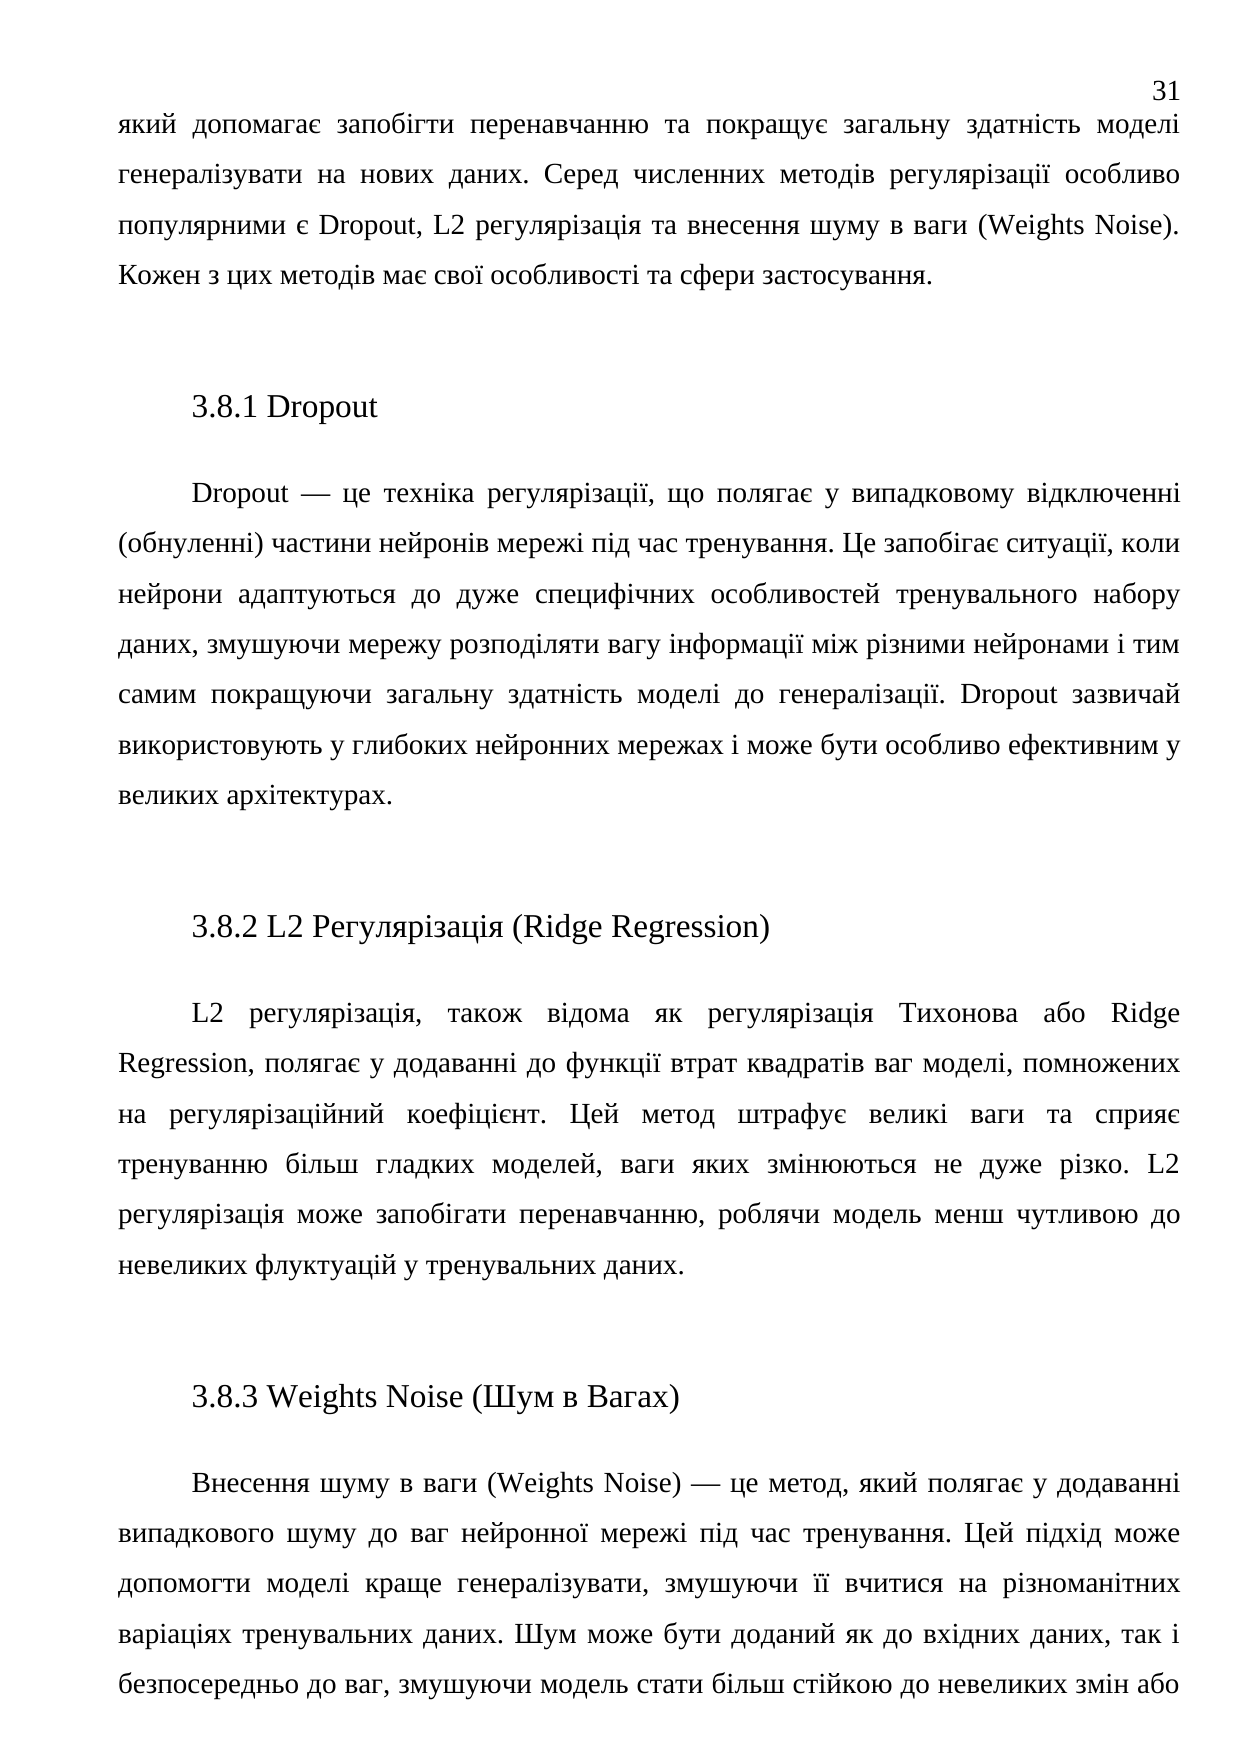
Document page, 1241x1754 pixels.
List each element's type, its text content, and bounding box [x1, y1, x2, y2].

subtitle 3.8.3 Weights Noise (Шум в Вагах) [191, 1376, 1194, 1415]
subtitle 3.8.2 L2 Регулярізація (Ridge Regression) [191, 907, 1194, 945]
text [118, 1465, 1181, 1700]
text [118, 106, 1181, 291]
text Dropout — це техніка регулярізації, що полягає у випадковому відключенні (обнуленні) частини нейронів мережі під час тренування. Це запобігає ситуації, коли нейрони адаптуються до дуже специфічних особливостей тренувального набору даних, змушуючи мережу розподіляти вагу інформації між різними нейронами і тим самим покращуючи загальну здатність моделі до генералізації. Dropout зазвичай використовують у глибоких нейронних мережах і може бути особливо ефективним у великих архітектурах. [118, 475, 1181, 811]
subtitle 3.8.1 Dropout [191, 387, 1194, 425]
text L2 регулярізація, також відома як регулярізація Тихонова або Ridge Regression, полягає у додаванні до функції втрат квадратів ваг моделі, помножених на регулярізаційний коефіцієнт. Цей метод штрафує великі ваги та сприяє тренуванню більш гладких моделей, ваги яких змінюються не дуже різко. L2 регулярізація може запобігати перенавчанню, роблячи модель менш чутливою до невеликих флуктуацій у тренувальних даних. [118, 995, 1181, 1280]
